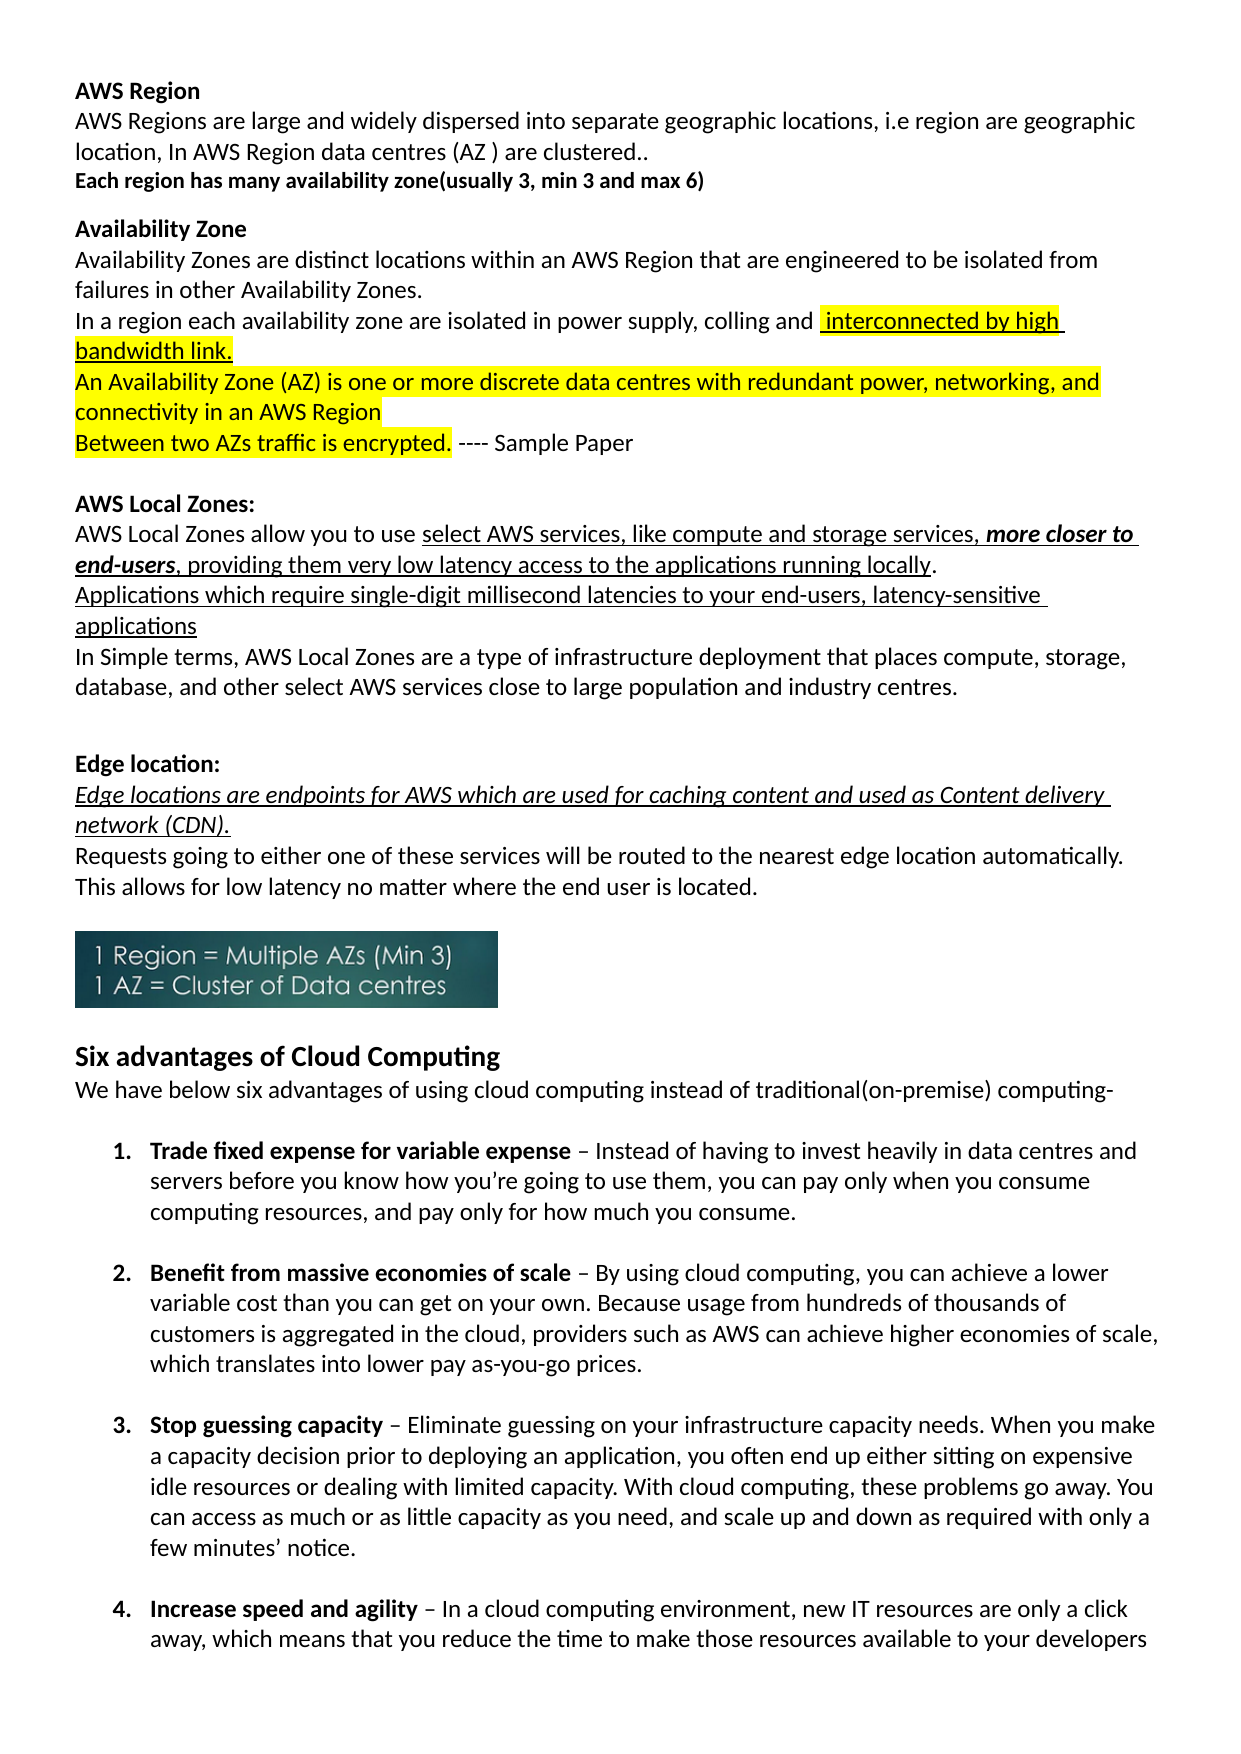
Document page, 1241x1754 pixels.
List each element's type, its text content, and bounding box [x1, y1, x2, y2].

text AWS Local Zones allow you to use select AWS services, like compute and storage services, more closer to end-users, providing them very low latency access to the applications running locally. [75, 519, 1165, 580]
text AWS Region [75, 75, 1165, 106]
picture [75, 931, 498, 1008]
text In a region each availability zone are isolated in power supply, colling and interconnected by high bandwidth link. [75, 305, 1165, 366]
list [112, 1593, 1165, 1654]
text We have below six advantages of using cloud computing instead of traditional(on-premise) computing- [75, 1074, 1165, 1104]
text AWS Regions are large and widely dispersed into separate geographic locations, i.e region are geographic location, In AWS Region data centres (AZ ) are clustered.. [75, 106, 1165, 167]
text AWS Local Zones: [75, 488, 1165, 519]
text Applications which require single-digit millisecond latencies to your end-users, latency-sensitive applications [75, 580, 1165, 641]
text Between two AZs traffic is encrypted. ---- Sample Paper [452, 427, 1165, 458]
text Edge location: [75, 749, 1165, 779]
list Trade fixed expense for variable expense – Instead of having to invest heavily in data centres and servers before you know how you’re going to use them, you can pay only when you consume computing resources, and pay only for how much you consume. [112, 1135, 1165, 1227]
list Stop guessing capacity – Eliminate guessing on your infrastructure capacity needs. When you make a capacity decision prior to deploying an application, you often end up either sitting on expensive idle resources or dealing with limited capacity. With cloud computing, these problems go away. You can access as much or as little capacity as you need, and scale up and down as required with only a few minutes’ notice. [112, 1410, 1165, 1562]
text Requests going to either one of these services will be routed to the nearest edge location automatically. This allows for low latency no matter where the end user is located. [75, 840, 1165, 901]
text Availability Zones are distinct locations within an AWS Region that are engineered to be isolated from failures in other Availability Zones. [75, 244, 1165, 305]
text An Availability Zone (AZ) is one or more discrete data centres with redundant power, networking, and connectivity in an AWS Region [382, 366, 1165, 427]
text In Simple terms, AWS Local Zones are a type of infrastructure deployment that places compute, storage, database, and other select AWS services close to large population and industry centres. [75, 641, 1165, 702]
text Availability Zone [75, 213, 1165, 244]
text Six advantages of Cloud Computing [75, 1038, 1165, 1074]
text Edge locations are endpoints for AWS which are used for caching content and used as Content delivery network (CDN). [75, 779, 1165, 840]
list Benefit from massive economies of scale – By using cloud computing, you can achieve a lower variable cost than you can get on your own. Because usage from hundreds of thousands of customers is aggregated in the cloud, providers such as AWS can achieve higher economies of scale, which translates into lower pay as-you-go prices. [112, 1257, 1165, 1379]
text Each region has many availability zone(usually 3, min 3 and max 6) [75, 167, 1165, 194]
